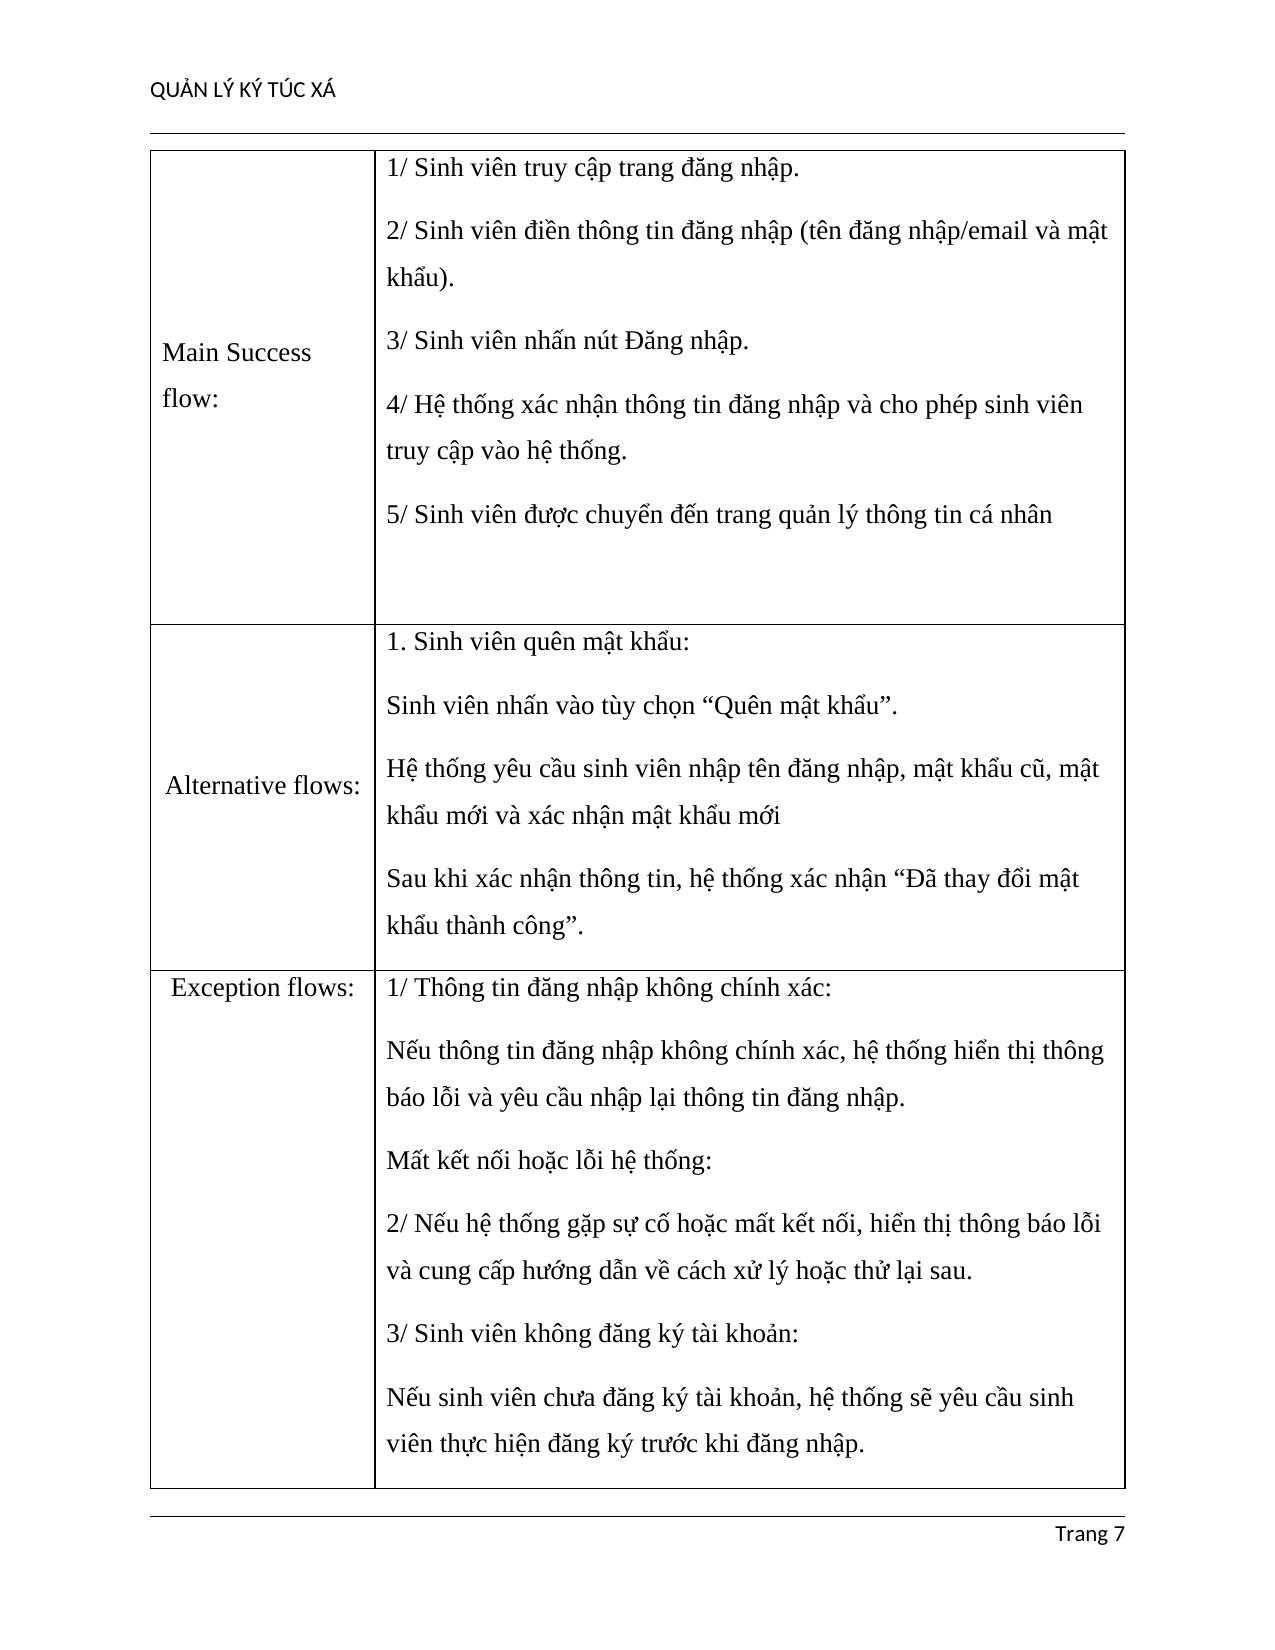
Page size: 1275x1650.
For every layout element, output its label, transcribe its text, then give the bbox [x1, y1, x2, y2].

table_cell Exception flows: [151, 971, 374, 1488]
table_cell 1. Sinh viên quên mật khẩu: Sinh viên nhấn vào tùy chọn “Quên mật khẩu”. Hệ thống yêu cầu sinh viên nhập tên đăng nhập, mật khẩu cũ, mật khẩu mới và xác nhận mật khẩu mới Sau khi xác nhận thông tin, hệ thống xác nhận “Đã thay đổi mật khẩu thành công”. [376, 625, 1124, 970]
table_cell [376, 971, 1124, 1488]
table_cell Alternative flows: [151, 625, 374, 970]
table_cell 1/ Sinh viên truy cập trang đăng nhập. 2/ Sinh viên điền thông tin đăng nhập (tên đăng nhập/email và mật khẩu). 3/ Sinh viên nhấn nút Đăng nhập. 4/ Hệ thống xác nhận thông tin đăng nhập và cho phép sinh viên truy cập vào hệ thống. 5/ Sinh viên được chuyển đến trang quản lý thông tin cá nhân [376, 151, 1124, 624]
table_cell Main Success flow: [151, 151, 374, 624]
